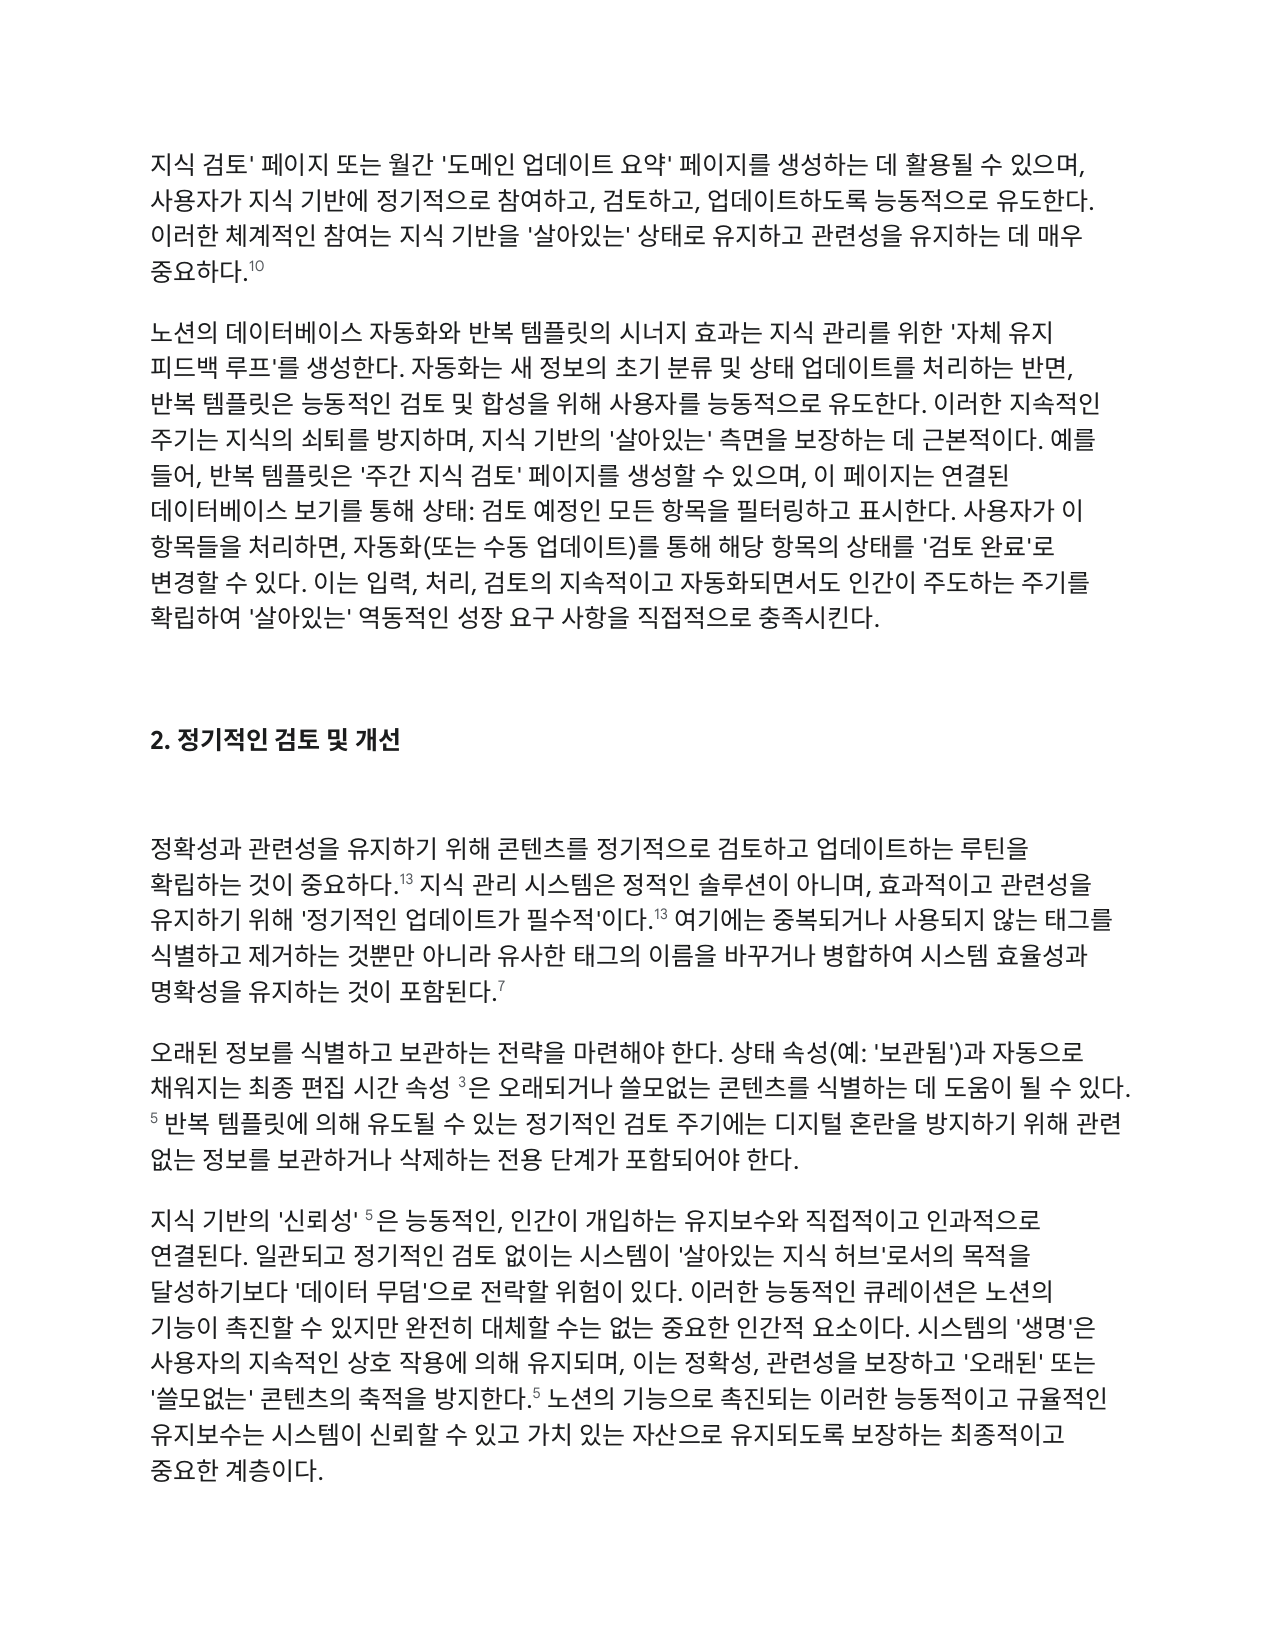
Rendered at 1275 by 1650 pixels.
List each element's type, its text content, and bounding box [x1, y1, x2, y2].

text 정확성과 관련성을 유지하기 위해 콘텐츠를 정기적으로 검토하고 업데이트하는 루틴을 확립하는 것이 중요하다.13 지식 관리 시스템은 정적인 솔루션이 아니며, 효과적이고 관련성을 유지하기 위해 '정기적인 업데이트가 필수적'이다.13 여기에는 중복되거나 사용되지 않는 태그를 식별하고 제거하는 것뿐만 아니라 유사한 태그의 이름을 바꾸거나 병합하여 시스템 효율성과 명확성을 유지하는 것이 포함된다.7 [150, 834, 1125, 1008]
text 오래된 정보를 식별하고 보관하는 전략을 마련해야 한다. 상태 속성(예: '보관됨')과 자동으로 채워지는 최종 편집 시간 속성 3은 오래되거나 쓸모없는 콘텐츠를 식별하는 데 도움이 될 수 있다.5 반복 템플릿에 의해 유도될 수 있는 정기적인 검토 주기에는 디지털 혼란을 방지하기 위해 관련 없는 정보를 보관하거나 삭제하는 전용 단계가 포함되어야 한다. [150, 1038, 1125, 1176]
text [150, 150, 1125, 288]
subtitle 2. 정기적인 검토 및 개선 [150, 725, 1125, 757]
text 노션의 데이터베이스 자동화와 반복 템플릿의 시너지 효과는 지식 관리를 위한 '자체 유지 피드백 루프'를 생성한다. 자동화는 새 정보의 초기 분류 및 상태 업데이트를 처리하는 반면, 반복 템플릿은 능동적인 검토 및 합성을 위해 사용자를 능동적으로 유도한다. 이러한 지속적인 주기는 지식의 쇠퇴를 방지하며, 지식 기반의 '살아있는' 측면을 보장하는 데 근본적이다. 예를 들어, 반복 템플릿은 '주간 지식 검토' 페이지를 생성할 수 있으며, 이 페이지는 연결된 데이터베이스 보기를 통해 상태: 검토 예정인 모든 항목을 필터링하고 표시한다. 사용자가 이 항목들을 처리하면, 자동화(또는 수동 업데이트)를 통해 해당 항목의 상태를 '검토 완료'로 변경할 수 있다. 이는 입력, 처리, 검토의 지속적이고 자동화되면서도 인간이 주도하는 주기를 확립하여 '살아있는' 역동적인 성장 요구 사항을 직접적으로 충족시킨다. [150, 318, 1125, 635]
text 지식 기반의 '신뢰성' 5은 능동적인, 인간이 개입하는 유지보수와 직접적이고 인과적으로 연결된다. 일관되고 정기적인 검토 없이는 시스템이 '살아있는 지식 허브'로서의 목적을 달성하기보다 '데이터 무덤'으로 전락할 위험이 있다. 이러한 능동적인 큐레이션은 노션의 기능이 촉진할 수 있지만 완전히 대체할 수는 없는 중요한 인간적 요소이다. 시스템의 '생명'은 사용자의 지속적인 상호 작용에 의해 유지되며, 이는 정확성, 관련성을 보장하고 '오래된' 또는 '쓸모없는' 콘텐츠의 축적을 방지한다.5 노션의 기능으로 촉진되는 이러한 능동적이고 규율적인 유지보수는 시스템이 신뢰할 수 있고 가치 있는 자산으로 유지되도록 보장하는 최종적이고 중요한 계층이다. [150, 1206, 1125, 1487]
